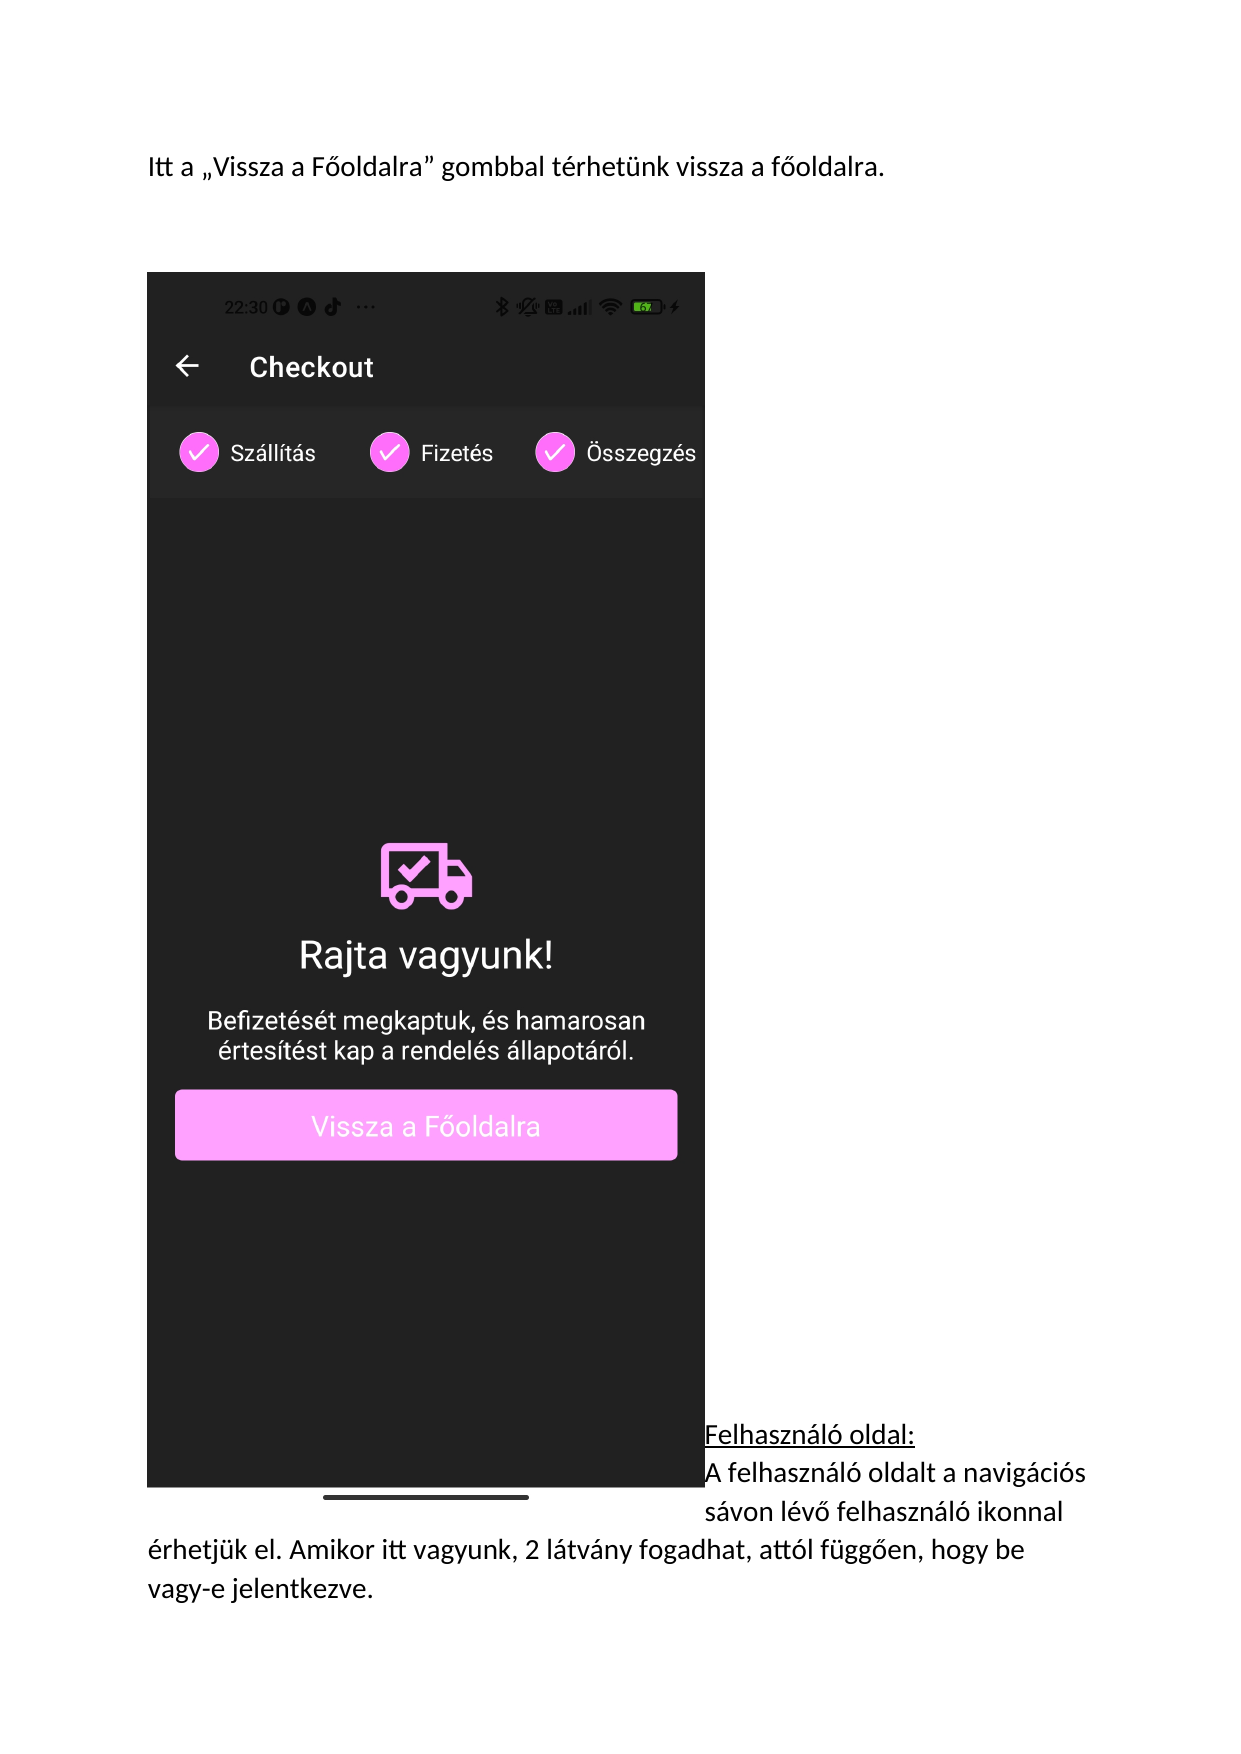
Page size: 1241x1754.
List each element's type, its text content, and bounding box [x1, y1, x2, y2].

text Itt a „Vissza a Főoldalra” gombbal térhetünk vissza a főoldalra. [148, 148, 1093, 183]
text A felhasználó oldalt a navigációs sávon lévő felhasználó ikonnal érhetjük el. Amikor itt vagyunk, 2 látvány fogadhat, attól függően, hogy be vagy-e jelentkezve. [148, 1454, 1093, 1605]
picture [147, 272, 705, 1510]
text Felhasználó oldal: [705, 1416, 1093, 1452]
